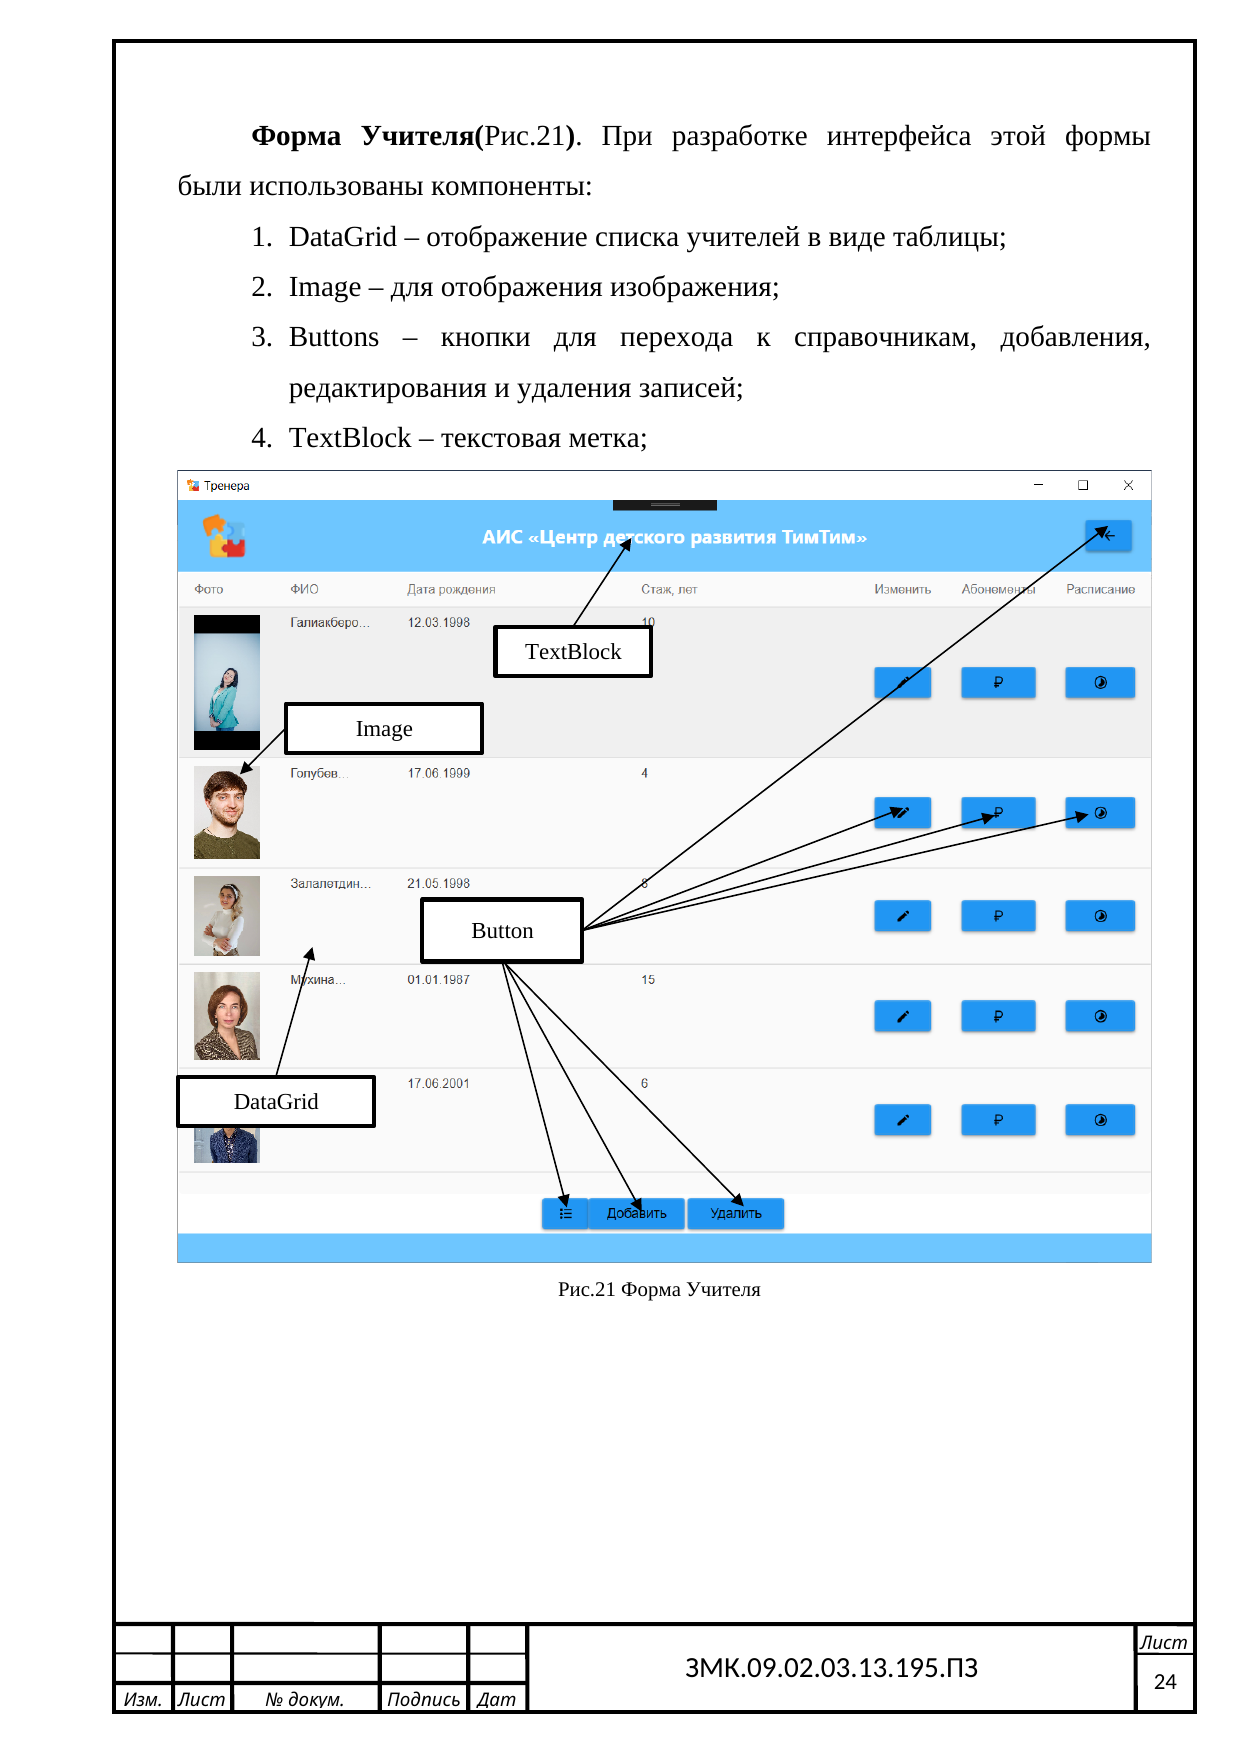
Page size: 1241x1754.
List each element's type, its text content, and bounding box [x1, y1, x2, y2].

list DataGrid – отображение списка учителей в виде таблицы; [251, 219, 1152, 252]
text Форма Учителя(Рис.21). При разработке интерфейса этой формы были использованы компоненты: [177, 118, 1152, 202]
text Рис.21 Форма Учителя [177, 1276, 1141, 1301]
picture [177, 470, 1152, 1263]
list TextBlock – текстовая метка; [251, 420, 1152, 453]
list Image – для отображения изображения; [251, 269, 1152, 303]
list Buttons – кнопки для перехода к справочникам, добавления, редактирования и удаления записей; [251, 319, 1152, 403]
